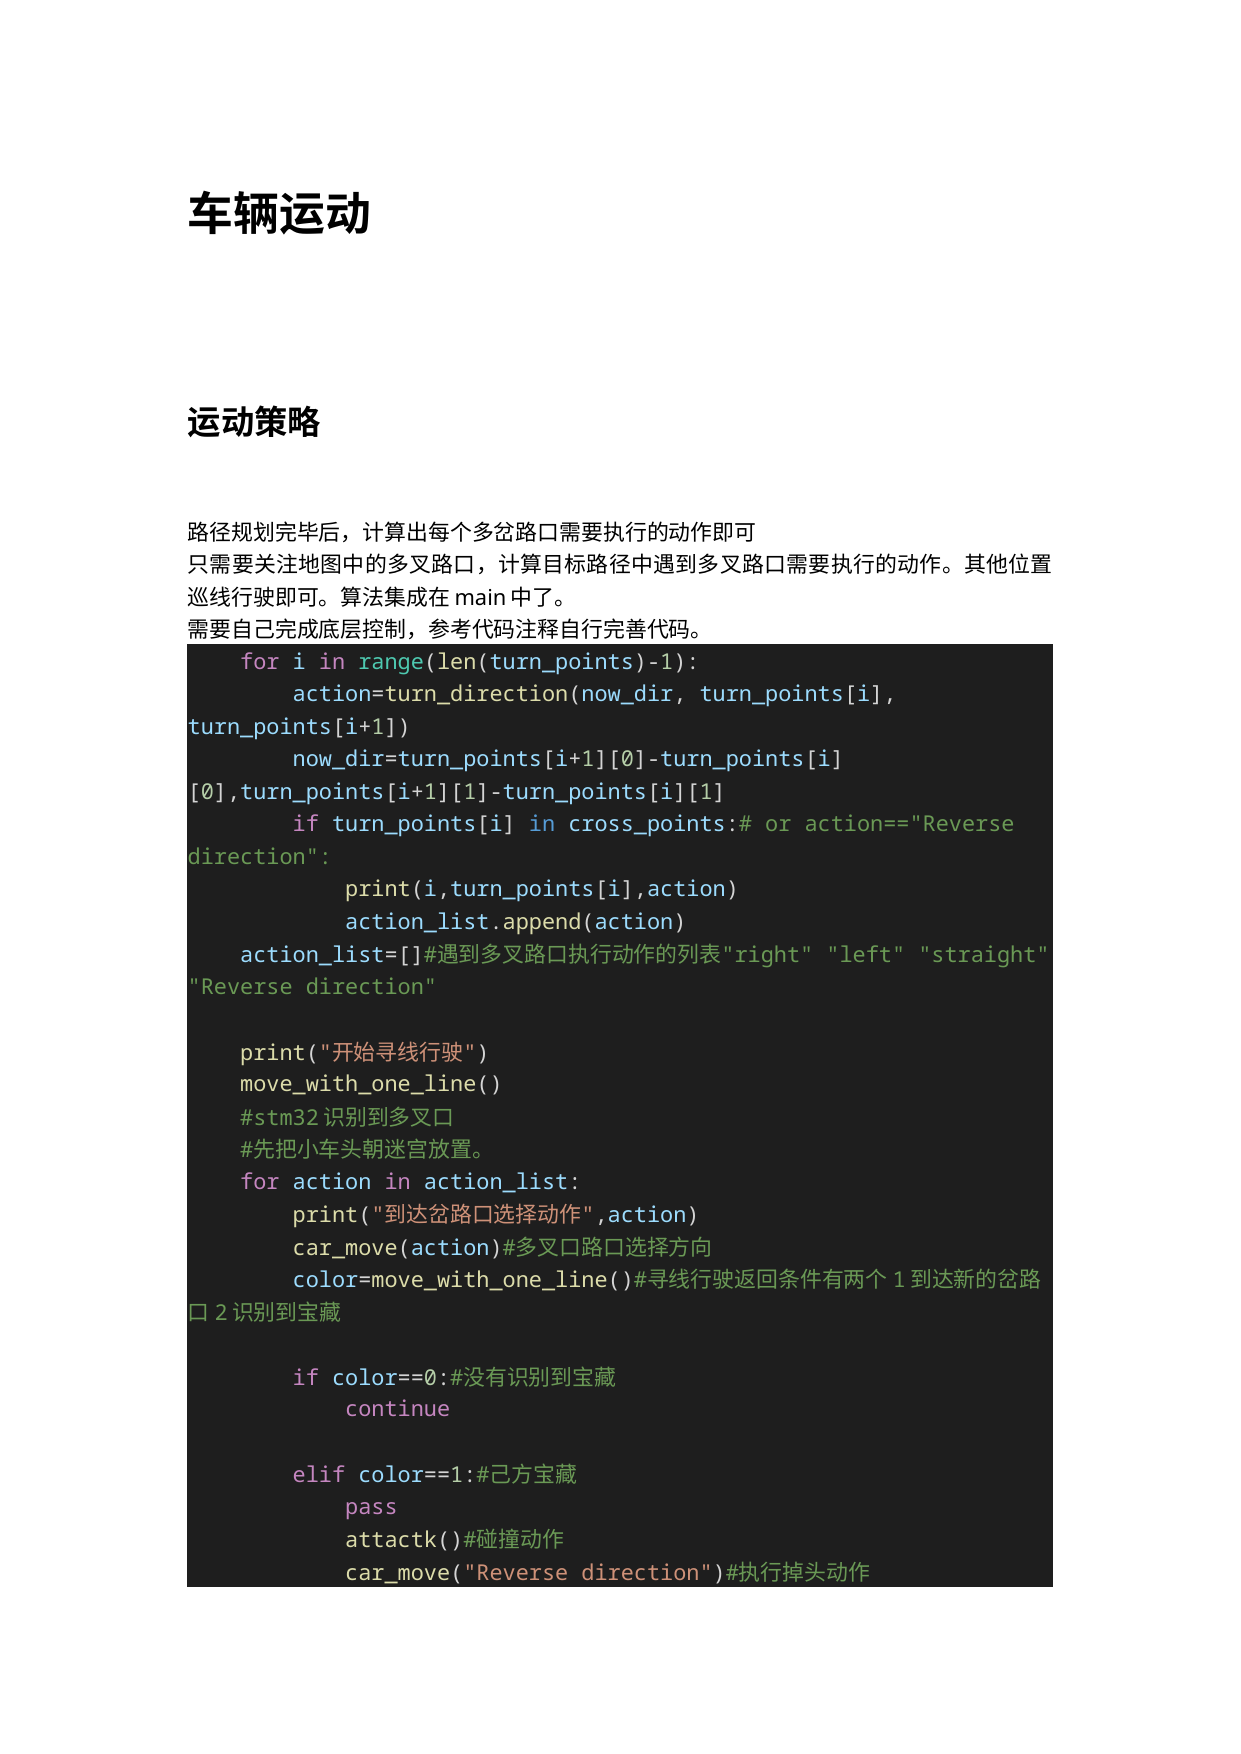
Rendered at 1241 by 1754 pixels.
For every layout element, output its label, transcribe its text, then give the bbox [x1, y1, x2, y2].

text print("开始寻线行驶") [187, 1034, 1053, 1067]
text pass [187, 1489, 1053, 1522]
text move_with_one_line() [187, 1067, 1053, 1099]
text car_move(action)#多叉口路口选择方向 [187, 1229, 1053, 1262]
text 需要自己完成底层控制，参考代码注释自行完善代码。 [187, 612, 1053, 644]
text 路径规划完毕后，计算出每个多岔路口需要执行的动作即可 [187, 514, 1053, 547]
text color=move_with_one_line()#寻线行驶返回条件有两个 1到达新的岔路口 2识别到宝藏 [187, 1262, 1053, 1327]
text for action in action_list: [187, 1164, 1053, 1197]
text now_dir=turn_points[i+1][0]-turn_points[i][0],turn_points[i+1][1]-turn_points[i][1] [187, 742, 1053, 807]
text continue [187, 1392, 1053, 1424]
text if turn_points[i] in cross_points:# or action=="Reverse direction": [187, 807, 1053, 872]
text print("到达岔路口选择动作",action) [187, 1197, 1053, 1229]
text print(i,turn_points[i],action) [187, 872, 1053, 904]
text action_list=[]#遇到多叉路口执行动作的列表"right" "left" "straight" "Reverse direction" [187, 937, 1053, 1002]
text attactk()#碰撞动作 [187, 1522, 1053, 1554]
text for i in range(len(turn_points)-1): [187, 644, 1053, 677]
text action=turn_direction(now_dir, turn_points[i], turn_points[i+1]) [187, 677, 1053, 742]
text action_list.append(action) [187, 904, 1053, 937]
text #stm32识别到多叉口 [187, 1099, 1053, 1132]
subtitle 运动策略 [187, 387, 1053, 452]
subtitle 车辆运动 [187, 162, 1053, 259]
text car_move("Reverse direction")#执行掉头动作 [187, 1554, 1053, 1587]
text #先把小车头朝迷宫放置。 [187, 1132, 1053, 1164]
text elif color==1:#己方宝藏 [187, 1457, 1053, 1489]
text 只需要关注地图中的多叉路口，计算目标路径中遇到多叉路口需要执行的动作。其他位置巡线行驶即可。算法集成在main中了。 [187, 547, 1053, 612]
text if color==0:#没有识别到宝藏 [187, 1359, 1053, 1392]
